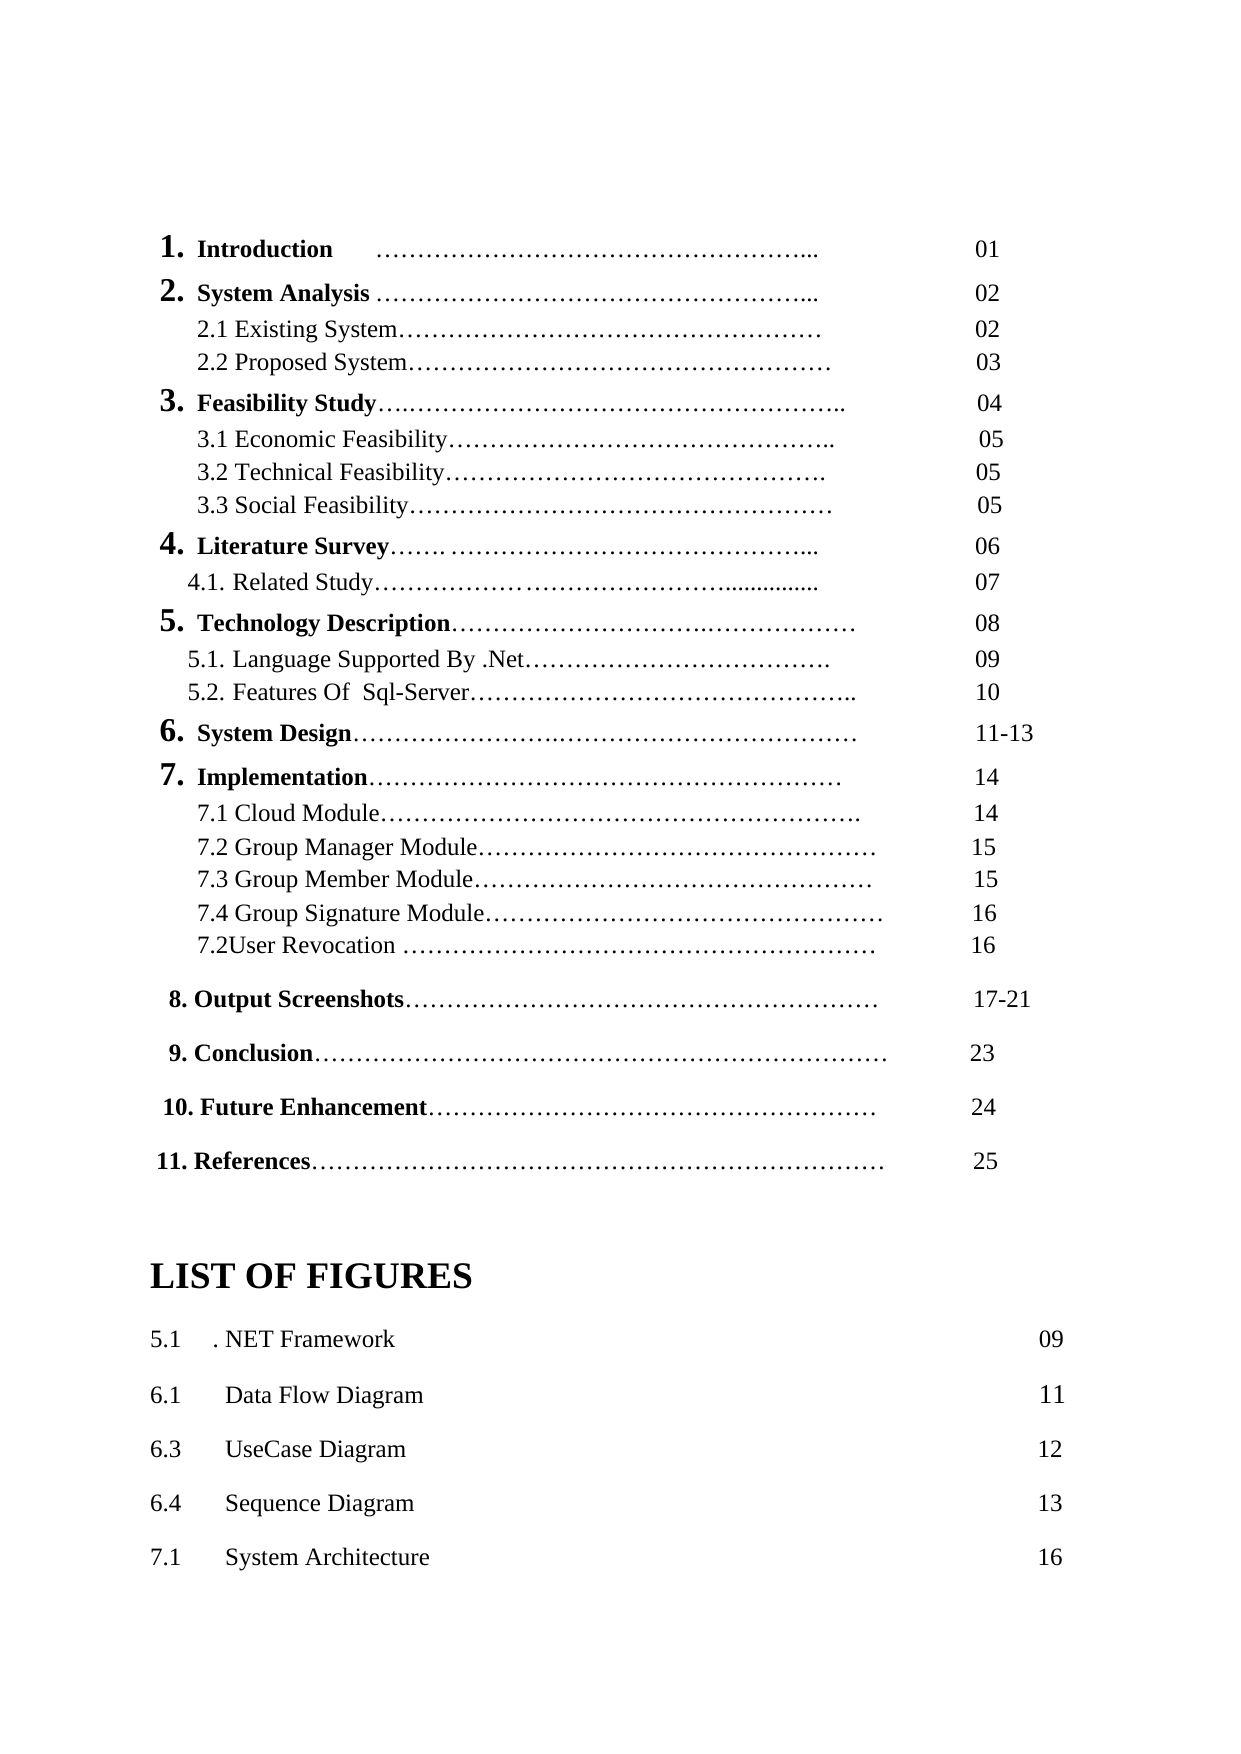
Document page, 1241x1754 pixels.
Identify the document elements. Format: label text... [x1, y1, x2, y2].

text 7.1 System Architecture 16 [150, 1542, 1097, 1571]
text 11. References…………………………………………………………… 25 [150, 1146, 1097, 1175]
text 6.1 Data Flow Diagram 11 [150, 1378, 1097, 1409]
text 5.1 . NET Framework 09 [150, 1324, 1097, 1353]
list 2.2 Proposed System…………………………………………… 03 [197, 347, 1097, 376]
list Feasibility Study….…………………………………………….. 04 [159, 380, 1097, 418]
list Language Supported By .Net………………………………. 09 [187, 644, 1097, 673]
text 8. Output Screenshots………………………………………………… 17-21 [150, 984, 1097, 1013]
list 7.2User Revocation ………………………………………………… 16 [197, 931, 1097, 959]
list Literature Survey……. ……………………………………... 06 [159, 523, 1097, 562]
list 7.2 Group Manager Module………………………………………… 15 [197, 832, 1097, 860]
list System Design…………………….……………………………… 11-13 [159, 710, 1097, 749]
list 3.3 Social Feasibility…………………………………………… 05 [197, 490, 1097, 519]
list Technology Description………………………….……………… 08 [159, 600, 1097, 639]
list 3.2 Technical Feasibility………………………………………. 05 [197, 457, 1097, 486]
list Introduction ……………………………………………... 01 [159, 226, 1097, 264]
list Implementation………………………………………………… 14 [159, 754, 1097, 793]
list System Analysis ……………………………………………... 02 [159, 270, 1097, 308]
text 9. Conclusion…………………………………………………………… 23 [150, 1038, 1097, 1067]
list 7.3 Group Member Module………………………………………… 15 [197, 864, 1097, 893]
list 7.1 Cloud Module…………………………………………………. 14 [197, 798, 1097, 827]
text 10. Future Enhancement……………………………………………… 24 [150, 1092, 1097, 1121]
text LIST OF FIGURES [150, 1254, 1097, 1297]
text 6.3 UseCase Diagram 12 [150, 1434, 1097, 1463]
list Features Of Sql-Server……………………………………….. 10 [187, 677, 1097, 706]
list 7.4 Group Signature Module………………………………………… 16 [197, 898, 1097, 926]
text 6.4 Sequence Diagram 13 [150, 1488, 1097, 1517]
list Related Study……………… ……………………............... 07 [187, 567, 1097, 596]
list 3.1 Economic Feasibility……………………………………….. 05 [197, 424, 1097, 453]
list 2.1 Existing System…………………………………………… 02 [197, 314, 1097, 343]
